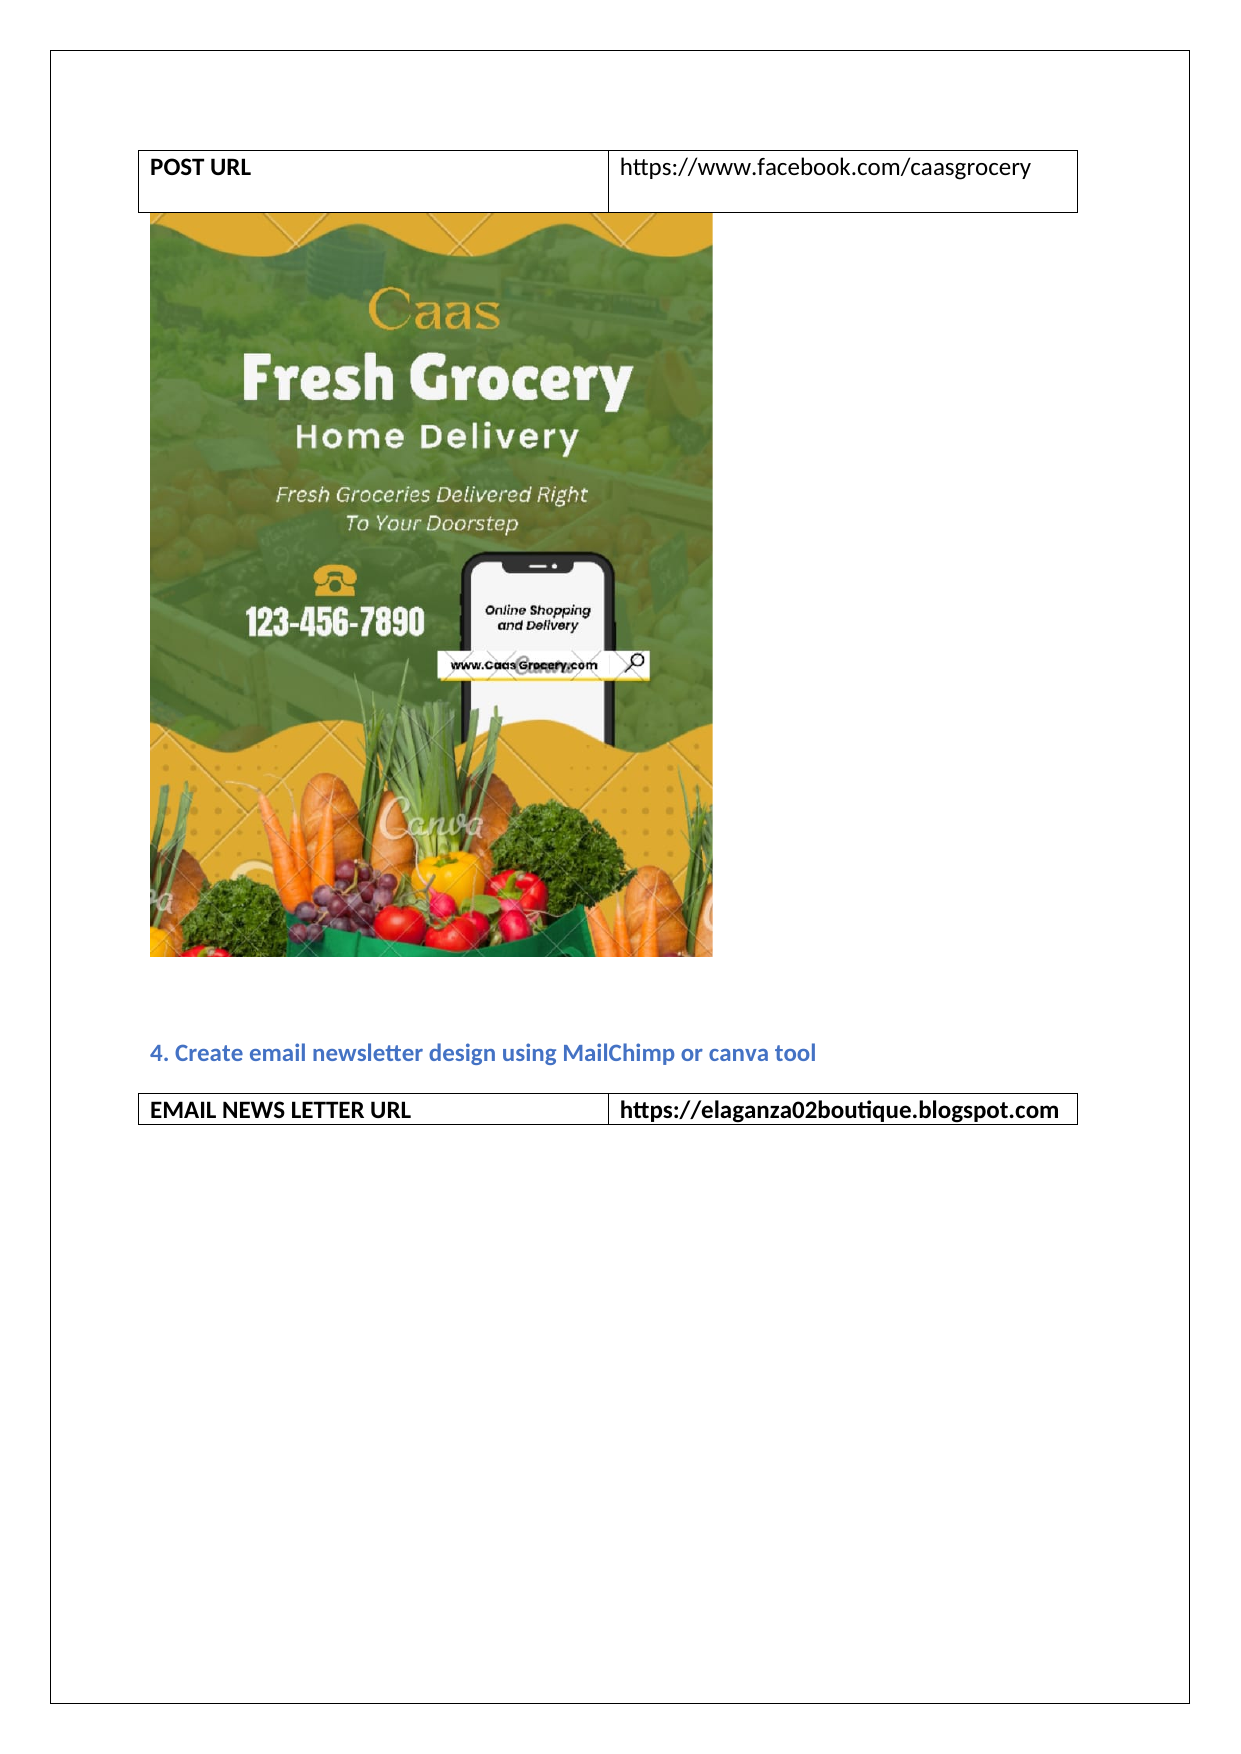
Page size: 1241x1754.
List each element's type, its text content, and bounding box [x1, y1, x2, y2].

table_header POST URL [139, 151, 608, 212]
table_header https://www.facebook.com/caasgrocery [609, 151, 1077, 212]
picture [150, 213, 713, 957]
table_header https://elaganza02boutique.blogspot.com [609, 1094, 1077, 1124]
text 4. Create email newsletter design using MailChimp or canva tool [150, 1037, 1090, 1067]
table_header EMAIL NEWS LETTER URL [139, 1094, 608, 1124]
